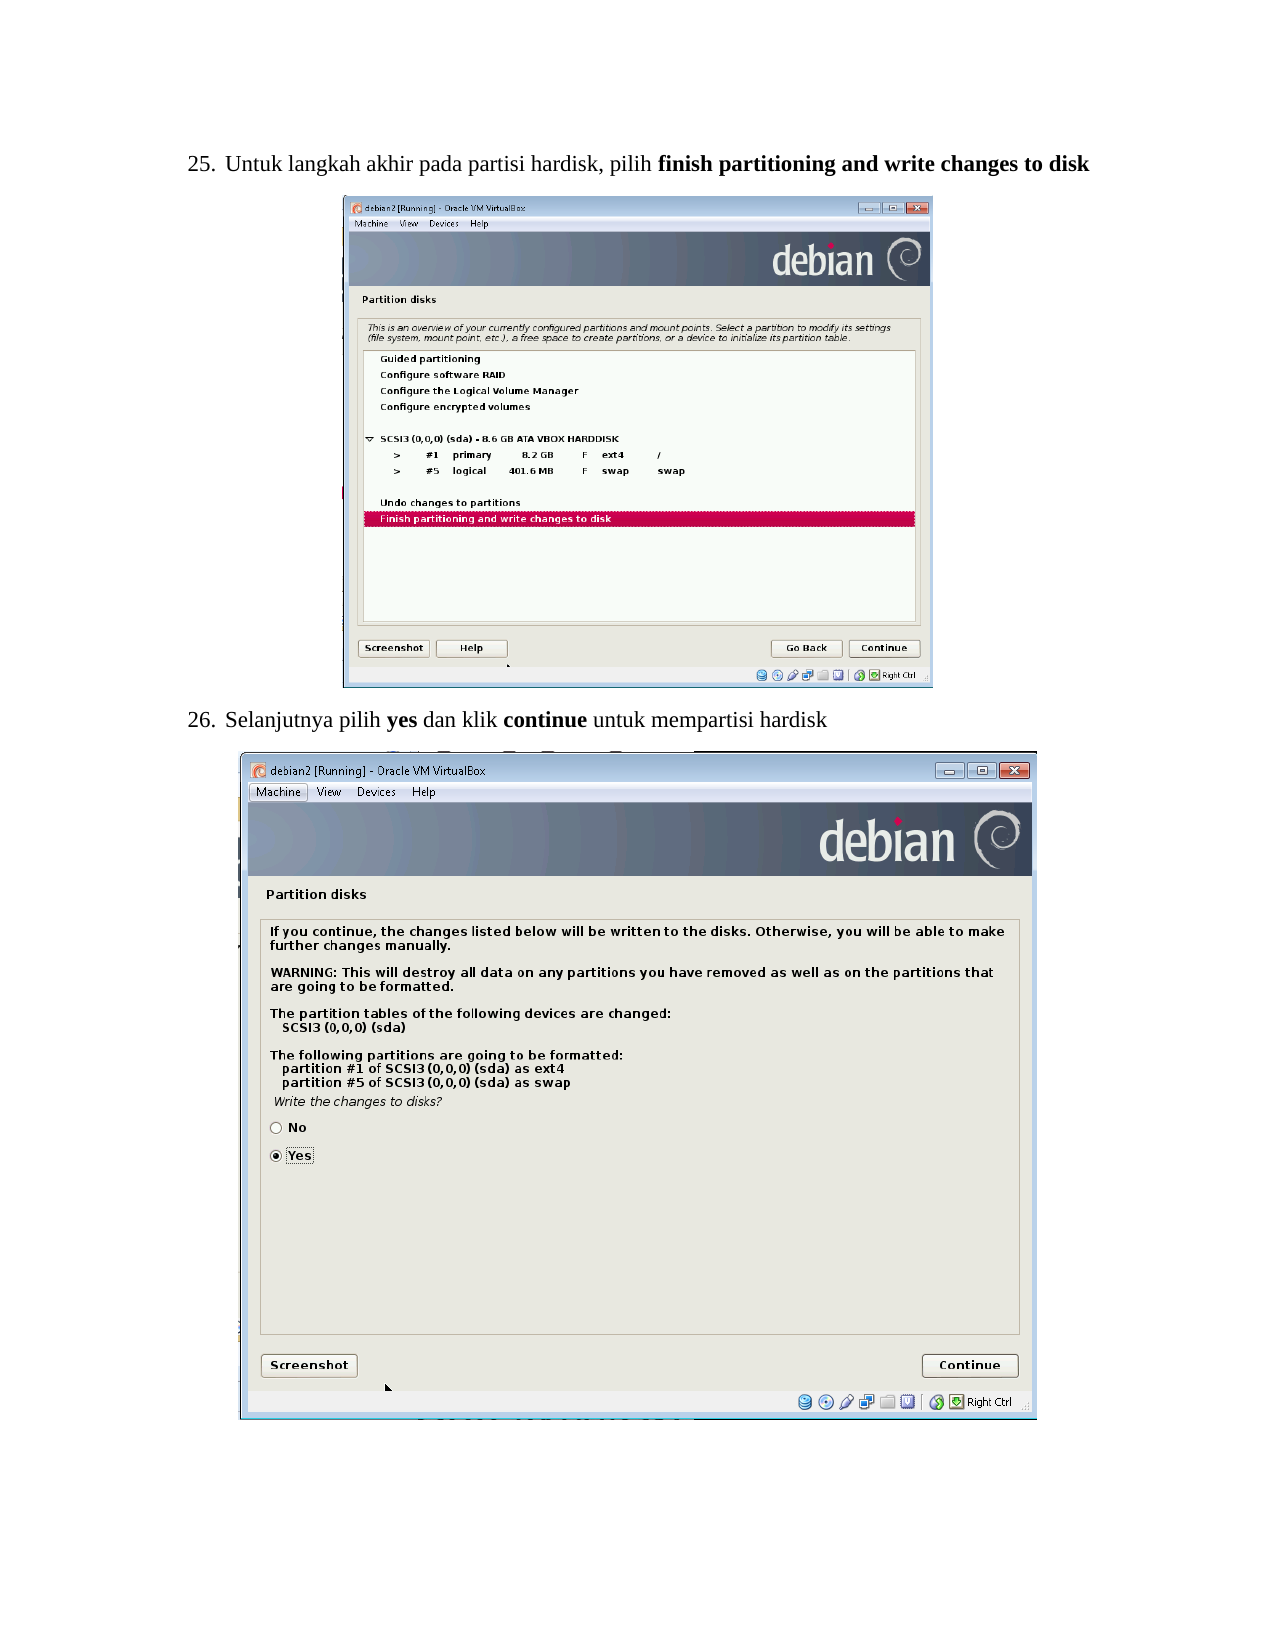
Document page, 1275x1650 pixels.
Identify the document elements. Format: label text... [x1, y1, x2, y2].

list Untuk langkah akhir pada partisi hardisk, pilih finish partitioning and write changes to disk [187, 150, 1125, 176]
picture [342, 195, 933, 688]
list Selanjutnya pilih yes dan klik continue untuk mempartisi hardisk [187, 706, 1125, 733]
picture [238, 751, 1037, 1420]
